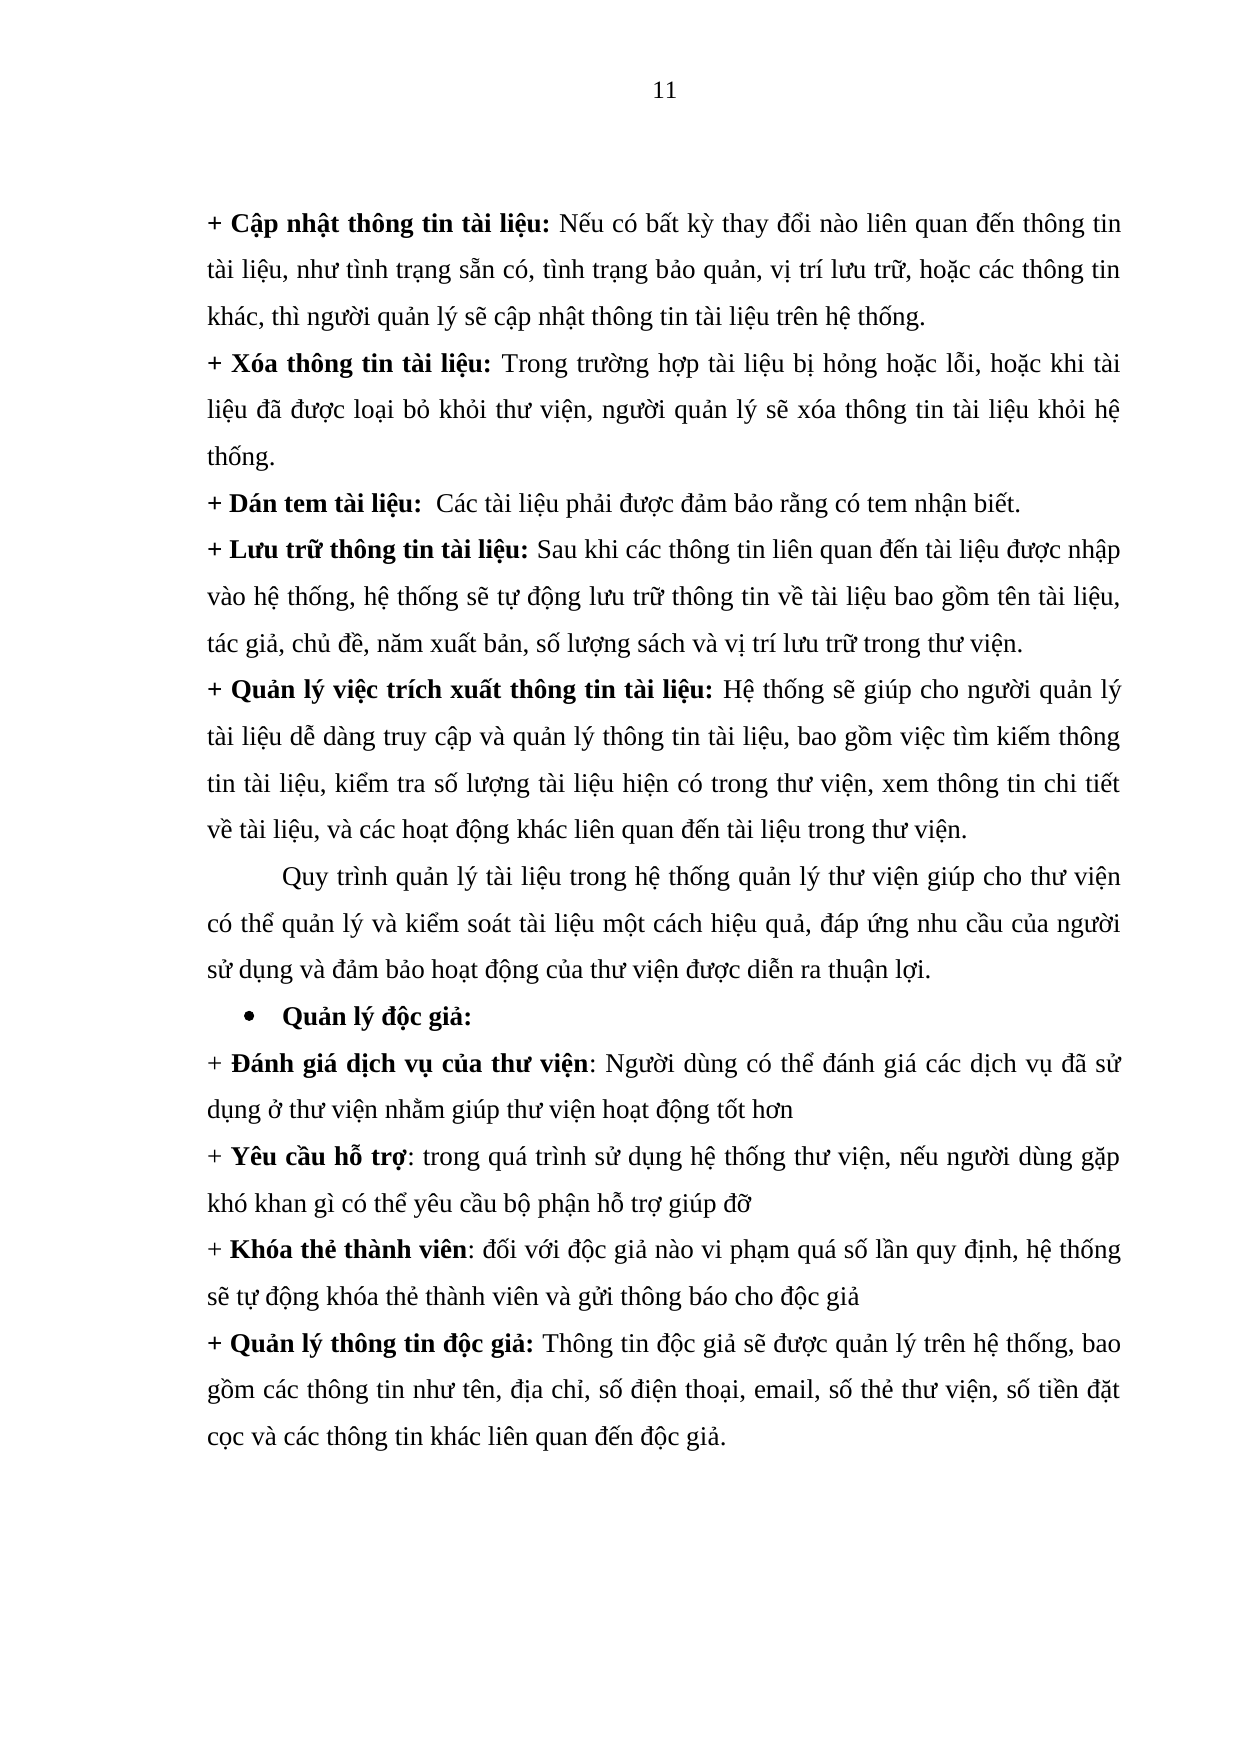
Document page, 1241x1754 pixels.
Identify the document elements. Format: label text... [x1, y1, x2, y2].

text + Khóa thẻ thành viên: đối với độc giả nào vi phạm quá số lần quy định, hệ thống sẽ tự động khóa thẻ thành viên và gửi thông báo cho độc giả [207, 1234, 1122, 1311]
list Quản lý độc giả: [244, 1000, 1122, 1031]
text + Cập nhật thông tin tài liệu: Nếu có bất kỳ thay đổi nào liên quan đến thông tin tài liệu, như tình trạng sẵn có, tình trạng bảo quản, vị trí lưu trữ, hoặc các thông tin khác, thì người quản lý sẽ cập nhật thông tin tài liệu trên hệ thống. [207, 207, 1122, 331]
text Quy trình quản lý tài liệu trong hệ thống quản lý thư viện giúp cho thư viện có thể quản lý và kiểm soát tài liệu một cách hiệu quả, đáp ứng nhu cầu của người sử dụng và đảm bảo hoạt động của thư viện được diễn ra thuận lợi. [207, 860, 1122, 984]
text + Đánh giá dịch vụ của thư viện: Người dùng có thể đánh giá các dịch vụ đã sử dụng ở thư viện nhằm giúp thư viện hoạt động tốt hơn [207, 1047, 1122, 1125]
text + Quản lý thông tin độc giả: Thông tin độc giả sẽ được quản lý trên hệ thống, bao gồm các thông tin như tên, địa chỉ, số điện thoại, email, số thẻ thư viện, số tiền đặt cọc và các thông tin khác liên quan đến độc giả. [207, 1327, 1122, 1451]
text + Dán tem tài liệu: Các tài liệu phải được đảm bảo rằng có tem nhận biết. [207, 487, 1122, 518]
text + Xóa thông tin tài liệu: Trong trường hợp tài liệu bị hỏng hoặc lỗi, hoặc khi tài liệu đã được loại bỏ khỏi thư viện, người quản lý sẽ xóa thông tin tài liệu khỏi hệ thống. [207, 347, 1122, 471]
text + Quản lý việc trích xuất thông tin tài liệu: Hệ thống sẽ giúp cho người quản lý tài liệu dễ dàng truy cập và quản lý thông tin tài liệu, bao gồm việc tìm kiếm thông tin tài liệu, kiểm tra số lượng tài liệu hiện có trong thư viện, xem thông tin chi tiết về tài liệu, và các hoạt động khác liên quan đến tài liệu trong thư viện. [207, 673, 1122, 844]
text + Lưu trữ thông tin tài liệu: Sau khi các thông tin liên quan đến tài liệu được nhập vào hệ thống, hệ thống sẽ tự động lưu trữ thông tin về tài liệu bao gồm tên tài liệu, tác giả, chủ đề, năm xuất bản, số lượng sách và vị trí lưu trữ trong thư viện. [207, 533, 1122, 658]
text + Yêu cầu hỗ trợ: trong quá trình sử dụng hệ thống thư viện, nếu người dùng gặp khó khan gì có thể yêu cầu bộ phận hỗ trợ giúp đỡ [207, 1140, 1122, 1218]
